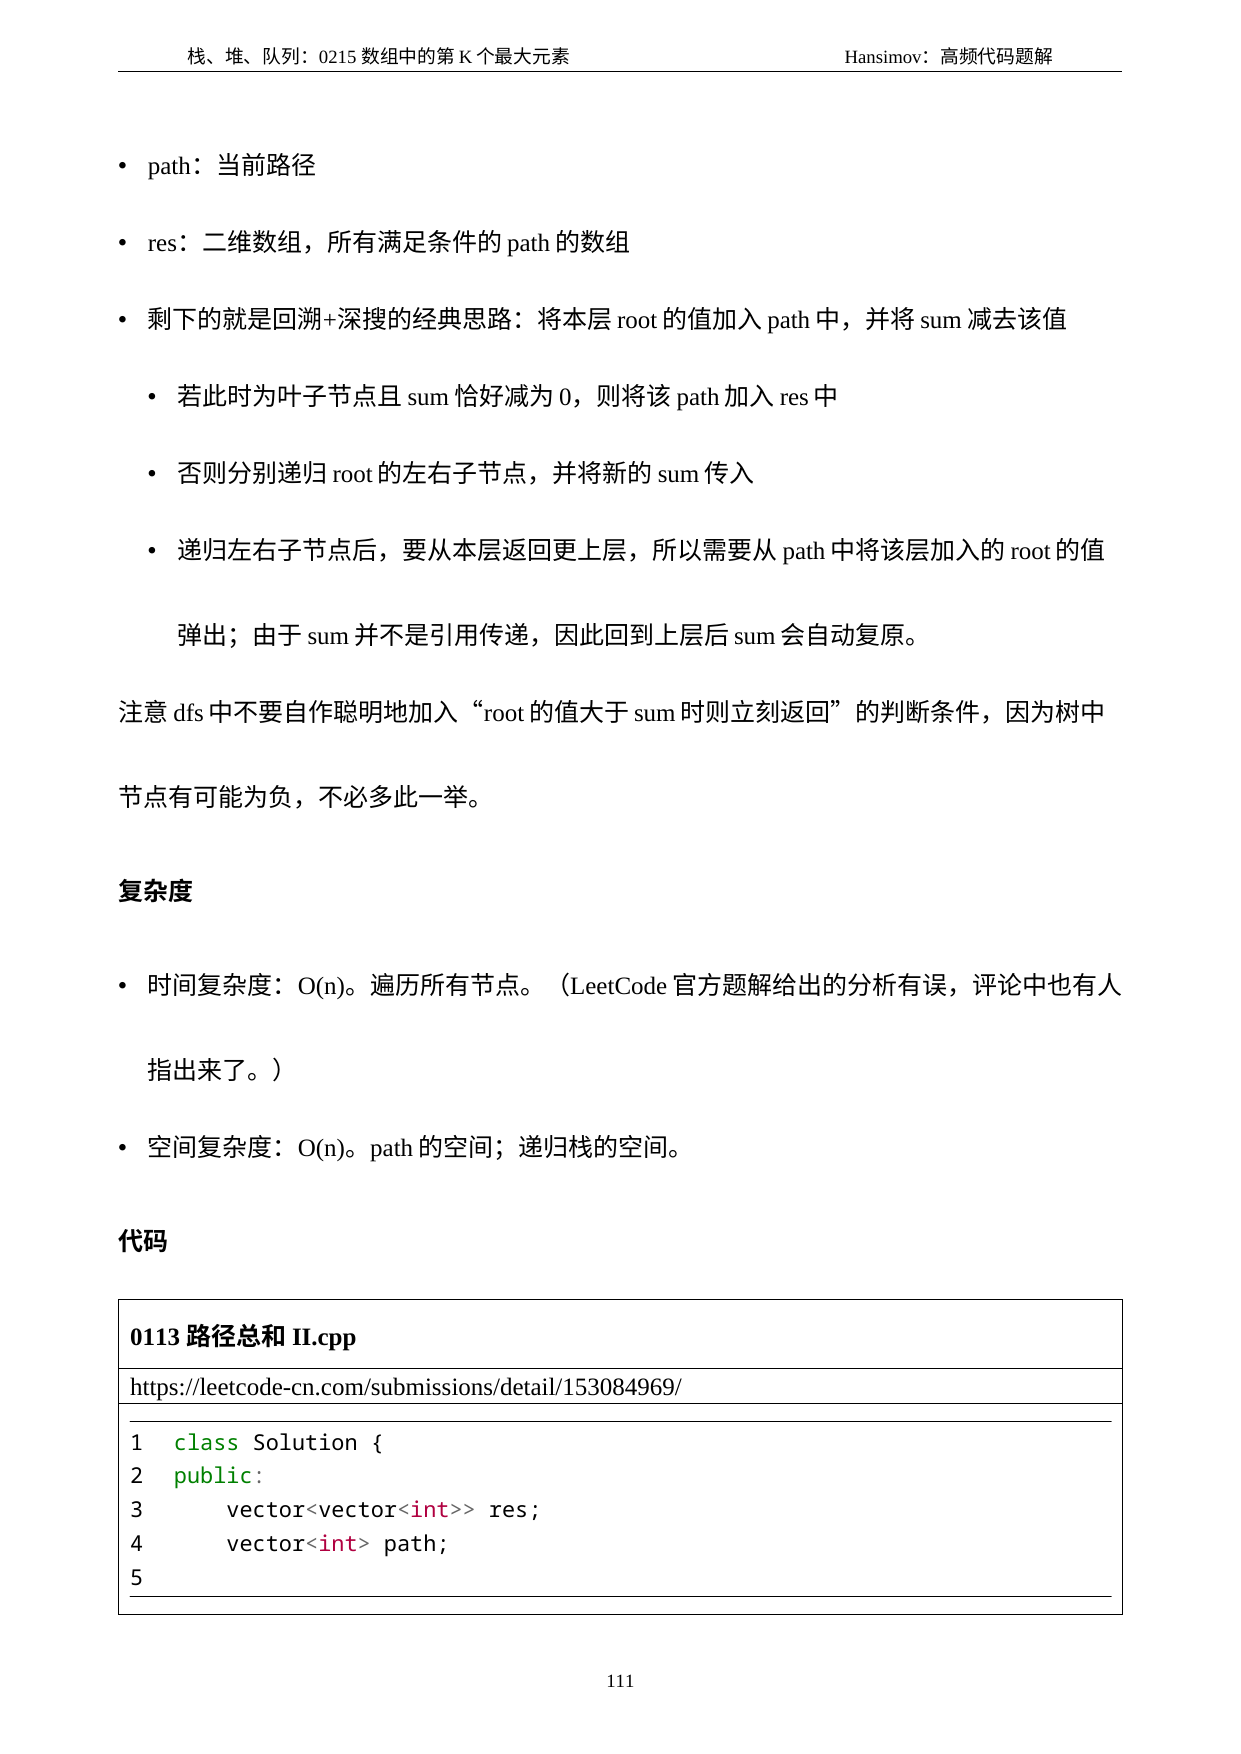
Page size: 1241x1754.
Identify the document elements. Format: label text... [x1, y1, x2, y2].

table_cell https://leetcode-cn.com/submissions/detail/153084969/ [119, 1369, 1122, 1403]
text path：当前路径 [118, 130, 1122, 198]
text 剩下的就是回溯+深搜的经典思路：将本层root的值加入path中，并将sum减去该值 [118, 284, 1122, 352]
text 否则分别递归root的左右子节点，并将新的sum传入 [148, 438, 1122, 506]
text 递归左右子节点后，要从本层返回更上层，所以需要从path中将该层加入的root的值弹出；由于sum并不是引用传递，因此回到上层后sum会自动复原。 [148, 515, 1122, 668]
table_header 0113 路径总和 II.cpp [119, 1300, 1122, 1368]
text 空间复杂度：O(n)。path的空间；递归栈的空间。 [118, 1111, 1122, 1179]
text res：二维数组，所有满足条件的path的数组 [118, 207, 1122, 275]
subtitle 复杂度 [118, 856, 1097, 923]
text 注意dfs中不要自作聪明地加入“root的值大于sum时则立刻返回”的判断条件，因为树中节点有可能为负，不必多此一举。 [118, 677, 1122, 829]
text 若此时为叶子节点且sum恰好减为0，则将该path加入res中 [148, 361, 1122, 429]
text 时间复杂度：O(n)。遍历所有节点。（LeetCode官方题解给出的分析有误，评论中也有人指出来了。） [118, 949, 1122, 1102]
subtitle 代码 [118, 1205, 1097, 1273]
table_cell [119, 1404, 1122, 1614]
